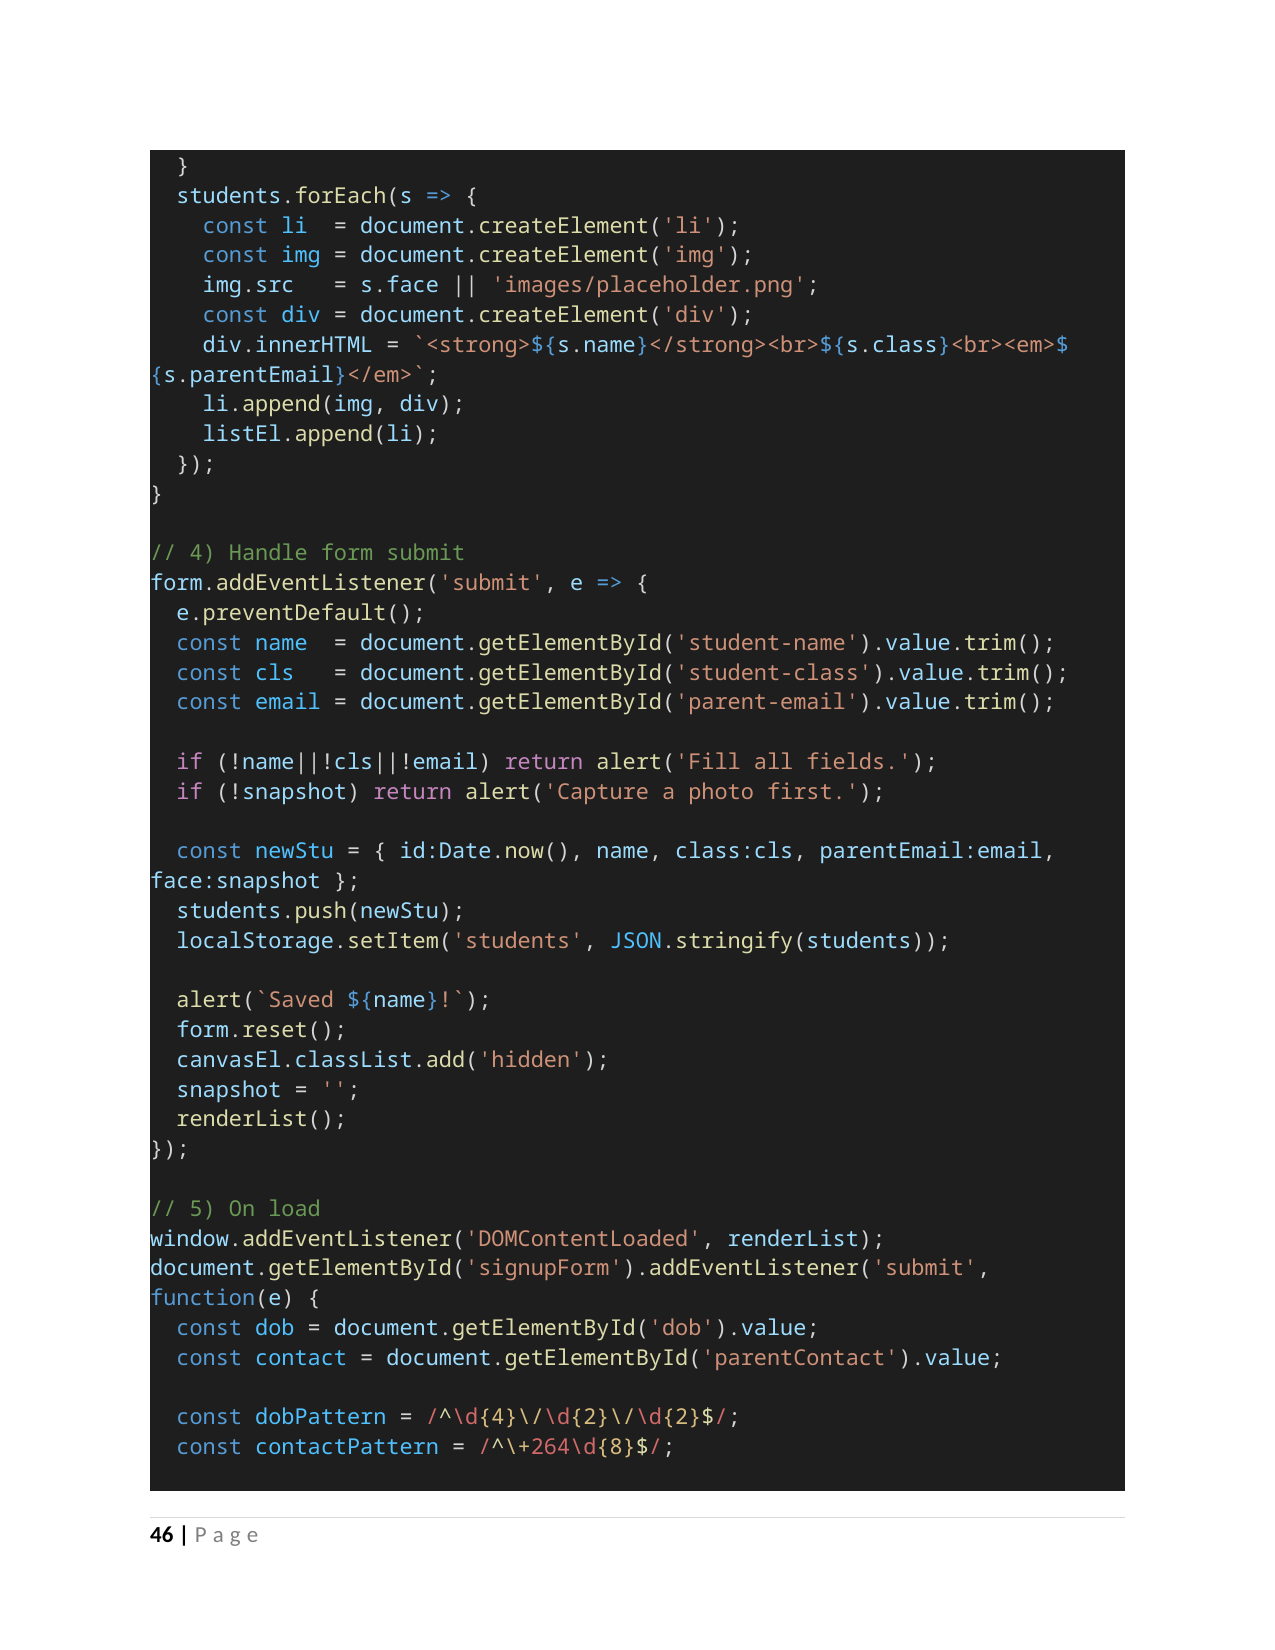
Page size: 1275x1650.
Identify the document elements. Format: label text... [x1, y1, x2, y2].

text } [150, 150, 1125, 180]
text e.preventDefault(); [150, 597, 1125, 627]
text localStorage.setItem('students', JSON.stringify(students)); [150, 924, 1125, 954]
text img.src = s.face || 'images/placeholder.png'; [150, 269, 1125, 299]
text const dobPattern = /^\d{4}\/\d{2}\/\d{2}$/; [150, 1401, 1125, 1431]
text alert(`Saved ${name}!`); [150, 984, 1125, 1014]
text form.addEventListener('submit', e => { [150, 567, 1125, 597]
text // 4) Handle form submit [150, 537, 1125, 567]
text const dob = document.getElementById('dob').value; [150, 1312, 1125, 1342]
text const email = document.getElementById('parent-email').value.trim(); [150, 686, 1125, 716]
text if (!snapshot) return alert('Capture a photo first.'); [150, 776, 1125, 805]
text const li = document.createElement('li'); [150, 209, 1125, 239]
text if (!name||!cls||!email) return alert('Fill all fields.'); [150, 746, 1125, 776]
text li.append(img, div); [150, 388, 1125, 418]
text const cls = document.getElementById('student-class').value.trim(); [150, 656, 1125, 686]
text canvasEl.classList.add('hidden'); [150, 1044, 1125, 1073]
text form.reset(); [150, 1014, 1125, 1044]
text students.forEach(s => { [150, 180, 1125, 209]
text const div = document.createElement('div'); [150, 299, 1125, 329]
text students.push(newStu); [150, 895, 1125, 924]
text const name = document.getElementById('student-name').value.trim(); [150, 627, 1125, 656]
text }); [150, 448, 1125, 478]
text const newStu = { id:Date.now(), name, class:cls, parentEmail:email, face:snapshot }; [150, 835, 1125, 895]
text const contactPattern = /^\+264\d{8}$/; [150, 1431, 1125, 1461]
text div.innerHTML = `<strong>${s.name}</strong><br>${s.class}<br><em>${s.parentEmail}</em>`; [150, 329, 1125, 388]
text listEl.append(li); [150, 418, 1125, 448]
text // 5) On load [150, 1193, 1125, 1222]
text snapshot = ''; [150, 1073, 1125, 1103]
text document.getElementById('signupForm').addEventListener('submit', function(e) { [150, 1252, 1125, 1312]
text renderList(); [150, 1103, 1125, 1133]
text }); [150, 1133, 1125, 1163]
text const contact = document.getElementById('parentContact').value; [150, 1342, 1125, 1371]
text window.addEventListener('DOMContentLoaded', renderList); [150, 1222, 1125, 1252]
text } [150, 478, 1125, 507]
text const img = document.createElement('img'); [150, 239, 1125, 269]
